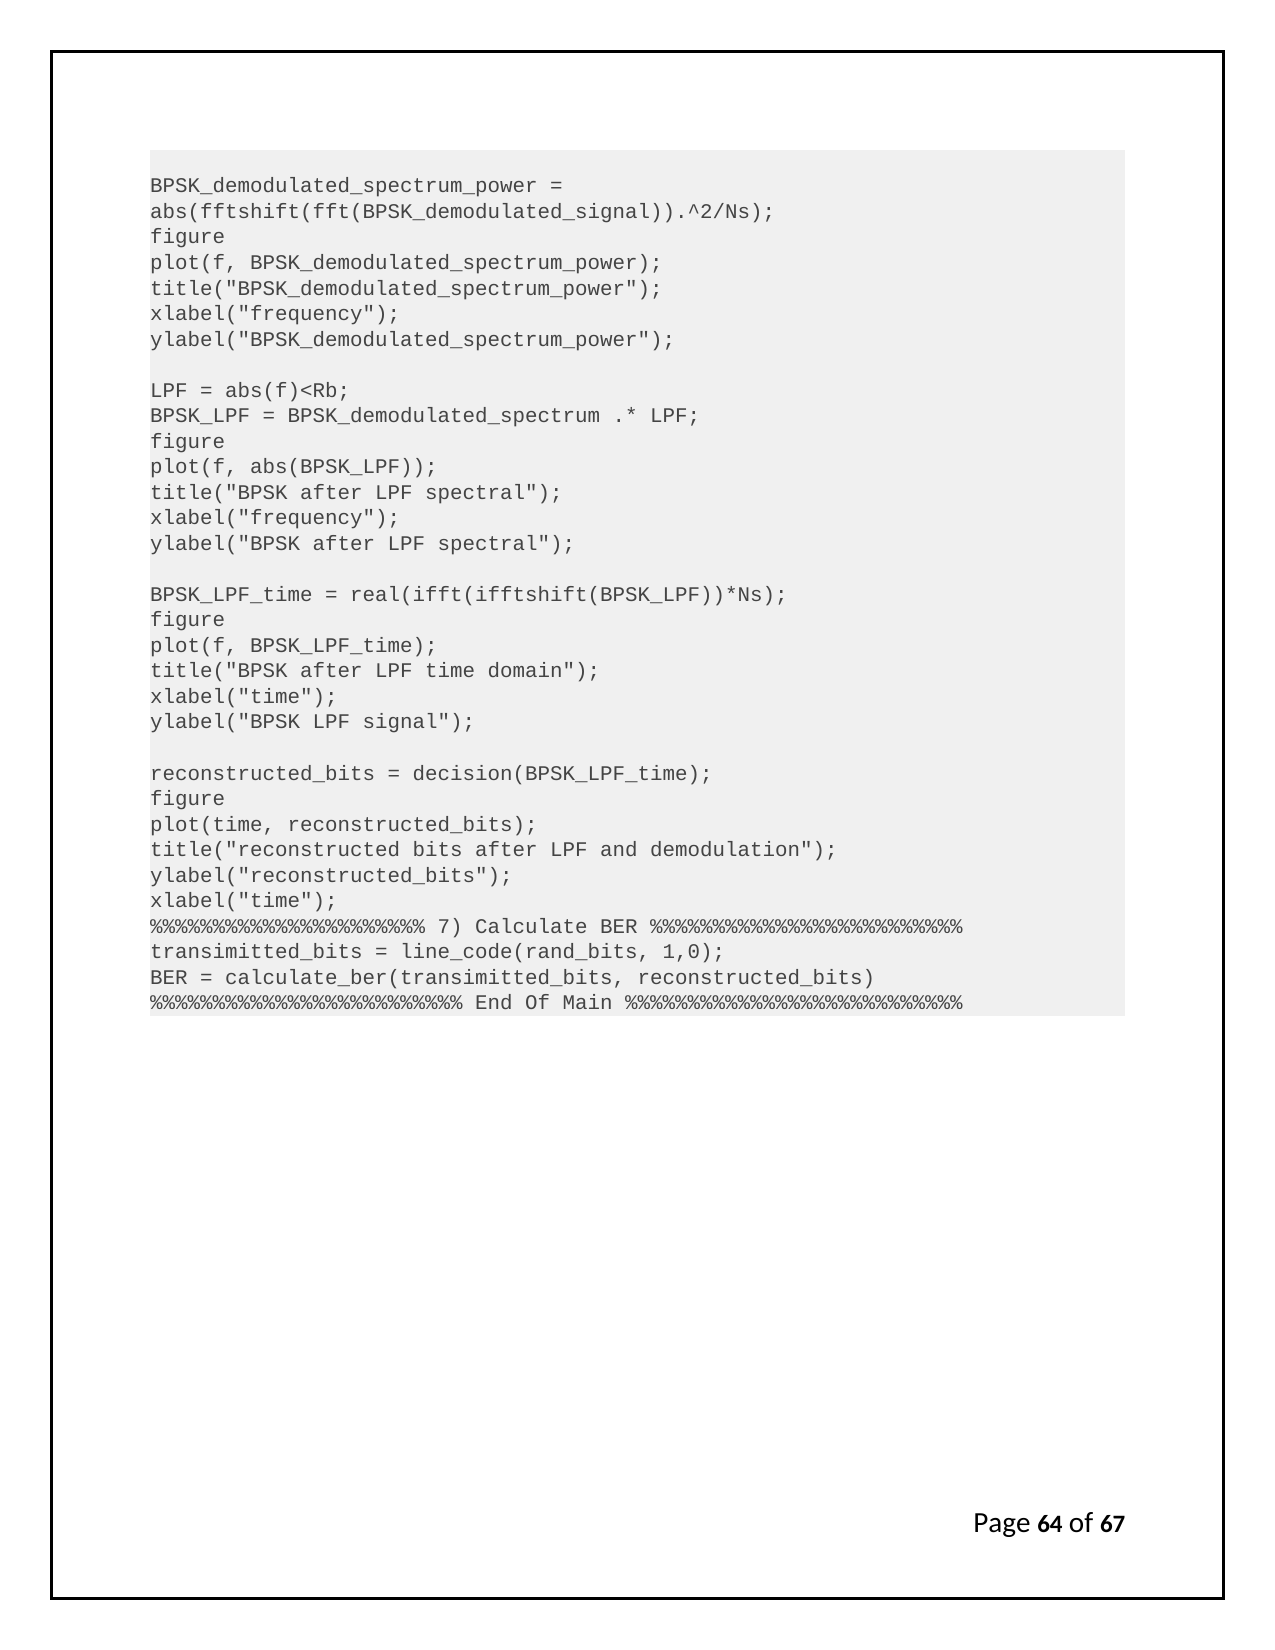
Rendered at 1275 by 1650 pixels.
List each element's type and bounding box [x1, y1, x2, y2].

text [150, 150, 1125, 1016]
